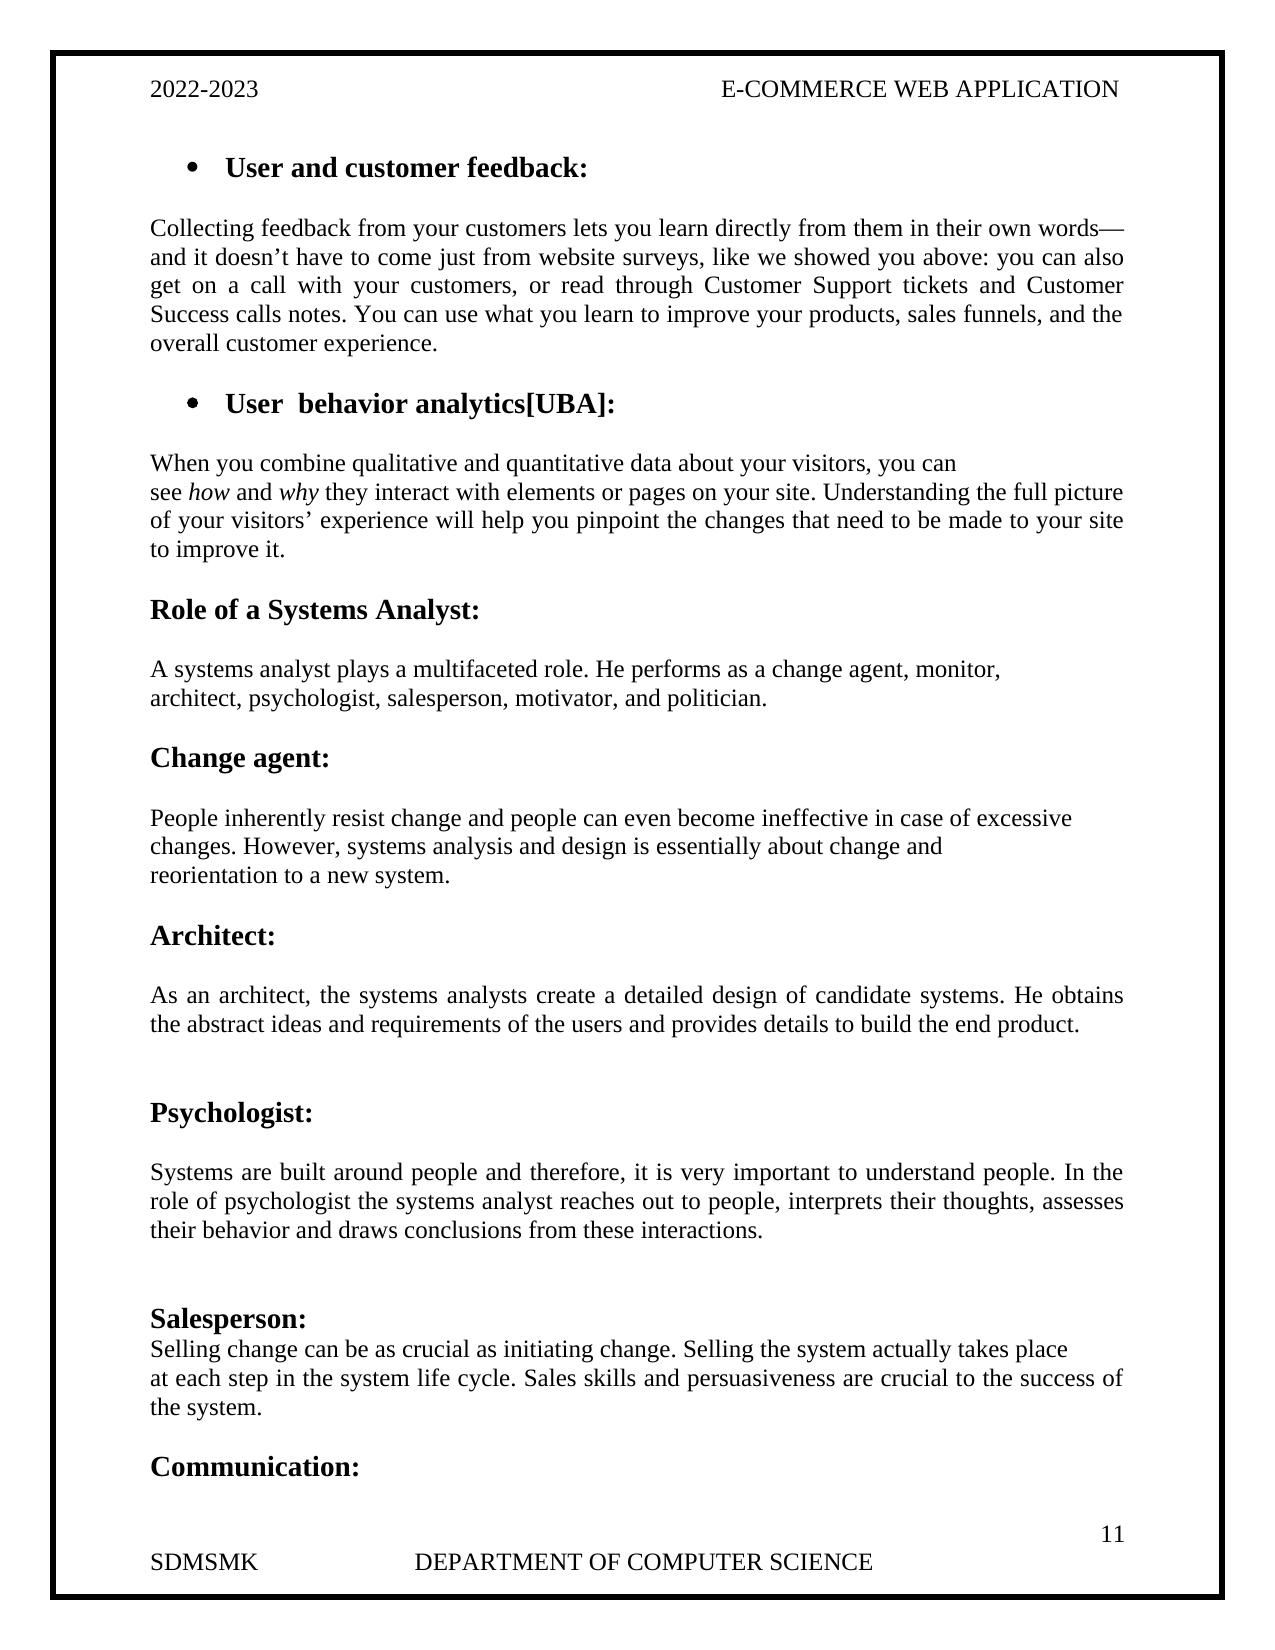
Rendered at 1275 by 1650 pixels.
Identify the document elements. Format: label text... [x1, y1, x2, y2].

text Architect: [150, 918, 1125, 951]
text People inherently resist change and people can even become ineffective in case of excessive [150, 803, 1125, 831]
text Communication: [150, 1449, 1125, 1483]
text Psychologist: [150, 1095, 1125, 1128]
list User behavior analytics[UBA]: [187, 386, 1125, 419]
text Systems are built around people and therefore, it is very important to understand people. In the role of psychologist the systems analyst reaches out to people, interprets their thoughts, assesses their behavior and draws conclusions from these interactions. [150, 1157, 1125, 1243]
text As an architect, the systems analysts create a detailed design of candidate systems. He obtains the abstract ideas and requirements of the users and provides details to build the end product. [150, 980, 1125, 1037]
text reorientation to a new system. [150, 860, 1125, 889]
text see how and why they interact with elements or pages on your site. Understanding the full picture of your visitors’ experience will help you pinpoint the changes that need to be made to your site to improve it. [150, 477, 1125, 563]
list User and customer feedback: [187, 150, 1125, 184]
text Change agent: [150, 740, 1125, 774]
text A systems analyst plays a multifaceted role. He performs as a change agent, monitor, [150, 654, 1125, 683]
text at each step in the system life cycle. Sales skills and persuasiveness are crucial to the success of the system. [150, 1363, 1125, 1421]
text Collecting feedback from your customers lets you learn directly from them in their own words—and it doesn’t have to come just from website surveys, like we showed you above: you can also get on a call with your customers, or read through Customer Support tickets and Customer Success calls notes. You can use what you learn to improve your products, sales funnels, and the overall customer experience. [150, 213, 1125, 357]
text When you combine qualitative and quantitative data about your visitors, you can [150, 448, 1125, 477]
text changes. However, systems analysis and design is essentially about change and [150, 831, 1125, 860]
text Salesperson: [150, 1301, 1125, 1334]
text architect, psychologist, salesperson, motivator, and politician. [150, 683, 1125, 712]
text Role of a Systems Analyst: [150, 592, 1125, 625]
text Selling change can be as crucial as initiating change. Selling the system actually takes place [150, 1334, 1125, 1363]
